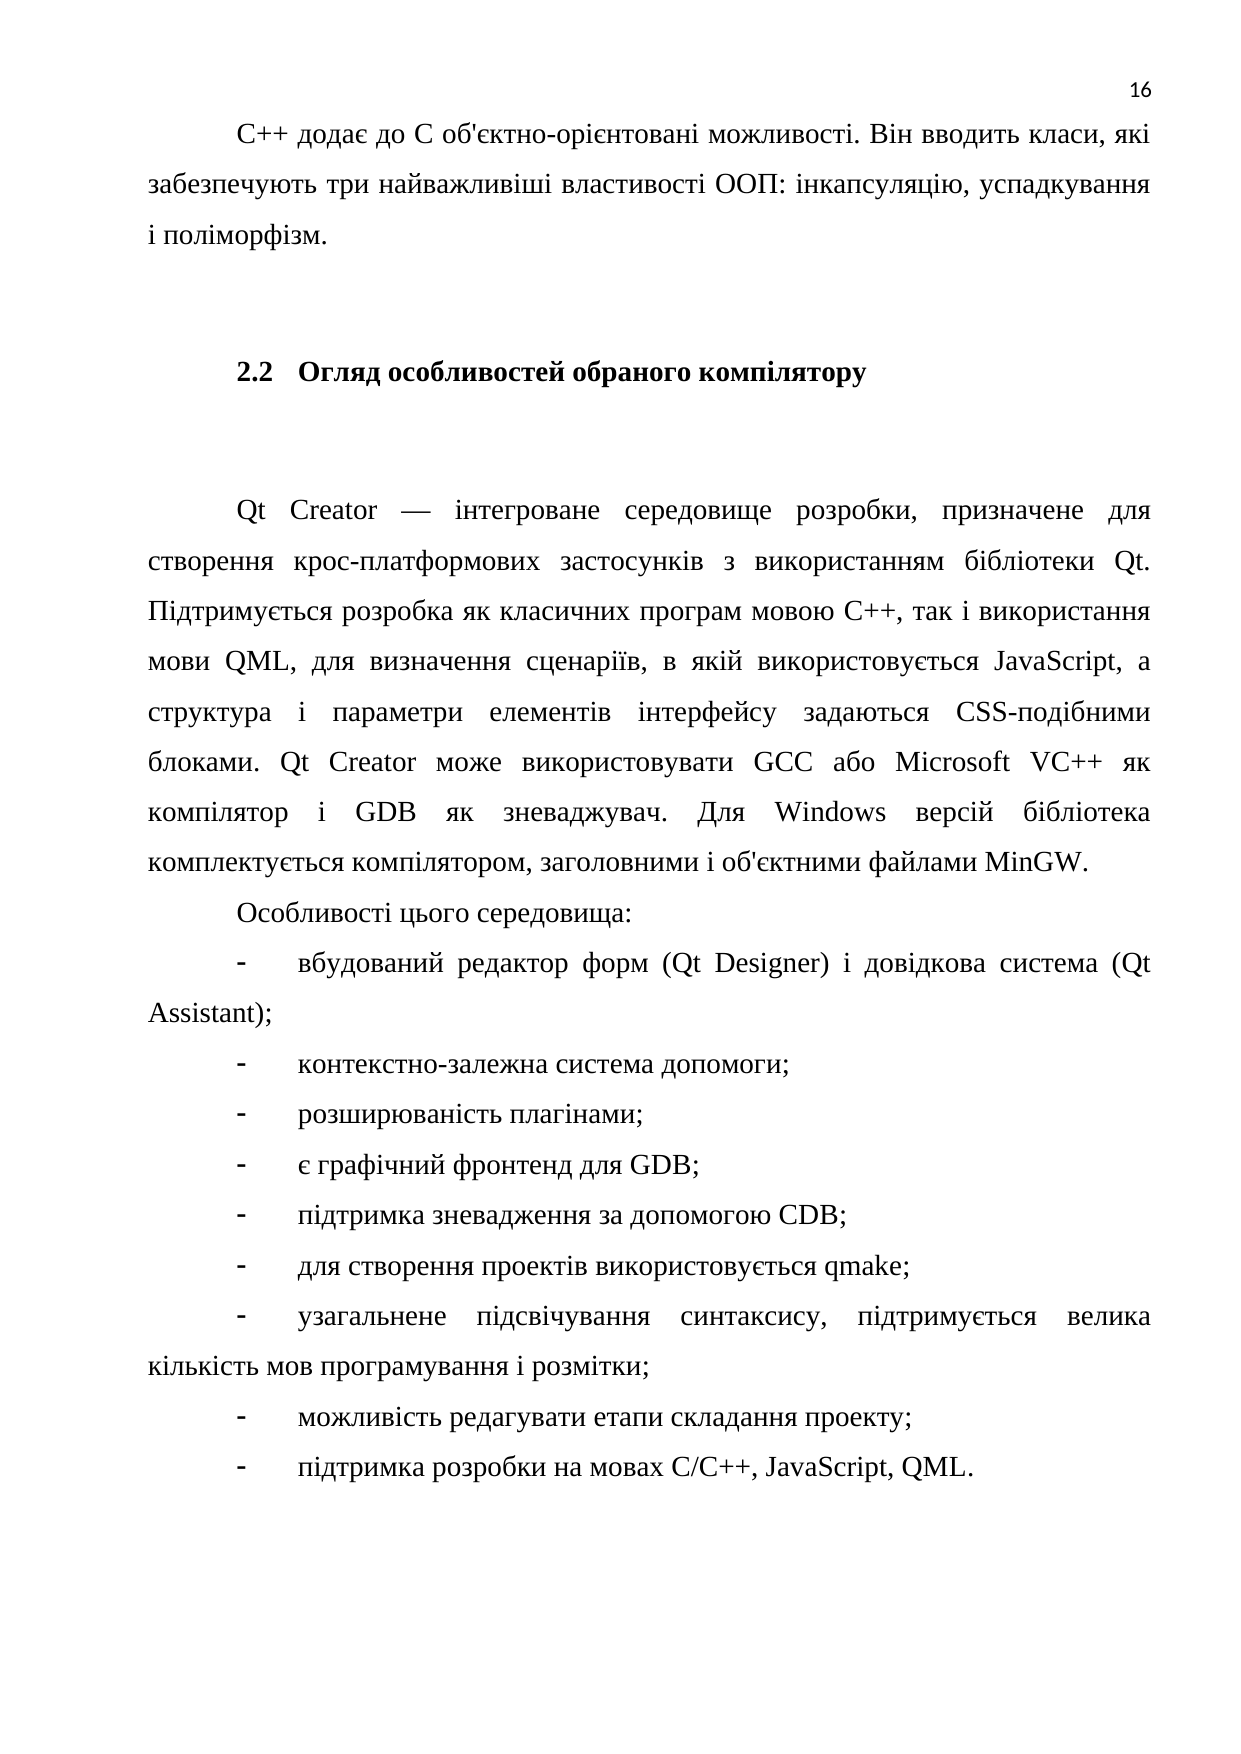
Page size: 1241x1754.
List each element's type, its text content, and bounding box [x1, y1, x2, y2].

text контекстно-залежна система допомоги; [148, 1046, 1152, 1079]
text Особливості цього середовища: [148, 895, 1152, 928]
text для створення проектів використовується qmake; [148, 1248, 1152, 1281]
text розширюваність плагінами; [148, 1096, 1152, 1130]
text можливість редагувати етапи складання проекту; [148, 1399, 1152, 1432]
text є графічний фронтенд для GDB; [148, 1147, 1152, 1180]
text підтримка розробки на мовах C/C++, JavaScript, QML. [148, 1449, 1152, 1483]
text С++ додає до С об'єктно-орієнтовані можливості. Він вводить класи, які забезпечують три найважливіші властивості ООП: інкапсуляцію, успадкування і поліморфізм. [148, 116, 1152, 250]
text підтримка зневадження за допомогою CDB; [148, 1197, 1152, 1231]
text вбудований редактор форм (Qt Designer) і довідкова система (Qt Assistant); [148, 945, 1152, 1029]
text Qt Creator — інтегроване середовище розробки, призначене для створення крос-платформових застосунків з використанням бібліотеки Qt. Підтримується розробка як класичних програм мовою C++, так і використання мови QML, для визначення сценаріїв, в якій використовується JavaScript, а структура і параметри елементів інтерфейсу задаються CSS-подібними блоками. Qt Creator може використовувати GCC або Microsoft VC++ як компілятор і GDB як зневаджувач. Для Windows версій бібліотека комплектується компілятором, заголовними і об'єктними файлами MinGW. [148, 492, 1152, 878]
text узагальнене підсвічування синтаксису, підтримується велика кількість мов програмування і розмітки; [148, 1298, 1152, 1382]
text Огляд особливостей обраного компілятору [148, 354, 1152, 388]
